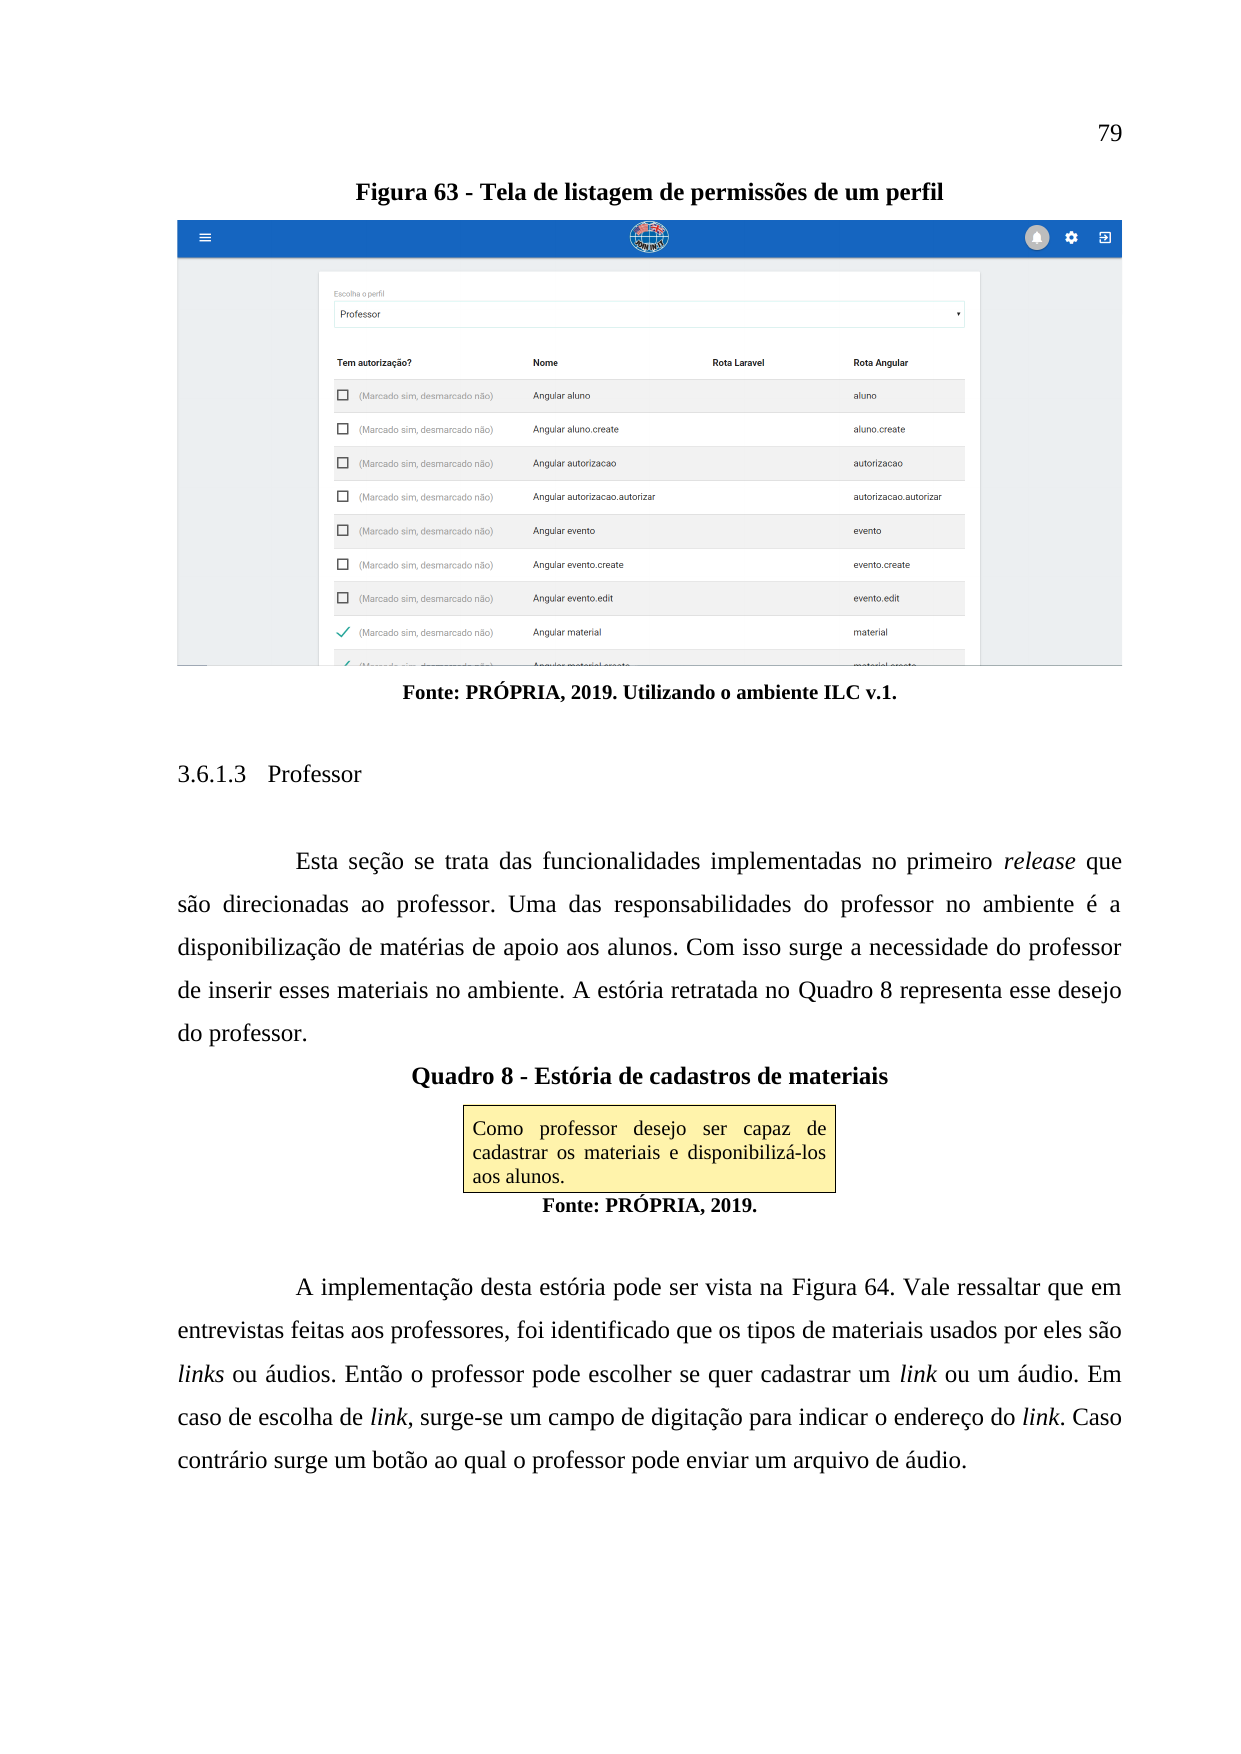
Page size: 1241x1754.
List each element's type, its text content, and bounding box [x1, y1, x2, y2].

text Esta seção se trata das funcionalidades implementadas no primeiro release que são direcionadas ao professor. Uma das responsabilidades do professor no ambiente é a disponibilização de matérias de apoio aos alunos. Com isso surge a necessidade do professor de inserir esses materiais no ambiente. A estória retratada no Quadro 8 representa esse desejo do professor. [177, 846, 1122, 1047]
text Fonte: PRÓPRIA, 2019. Utilizando o ambiente ILC v.1. [177, 680, 1122, 704]
picture [177, 220, 1123, 666]
text A implementação desta estória pode ser vista na Figura 64. Vale ressaltar que em entrevistas feitas aos professores, foi identificado que os tipos de materiais usados por eles são links ou áudios. Então o professor pode escolher se quer cadastrar um link ou um áudio. Em caso de escolha de link, surge-se um campo de digitação para indicar o endereço do link. Caso contrário surge um botão ao qual o professor pode enviar um arquivo de áudio. [177, 1272, 1122, 1474]
text Como professor desejo ser capaz de cadastrar os materiais e disponibilizá-los aos alunos. [464, 1106, 835, 1192]
subtitle Professor [177, 759, 1122, 788]
text Fonte: PRÓPRIA, 2019. [177, 1193, 1122, 1217]
